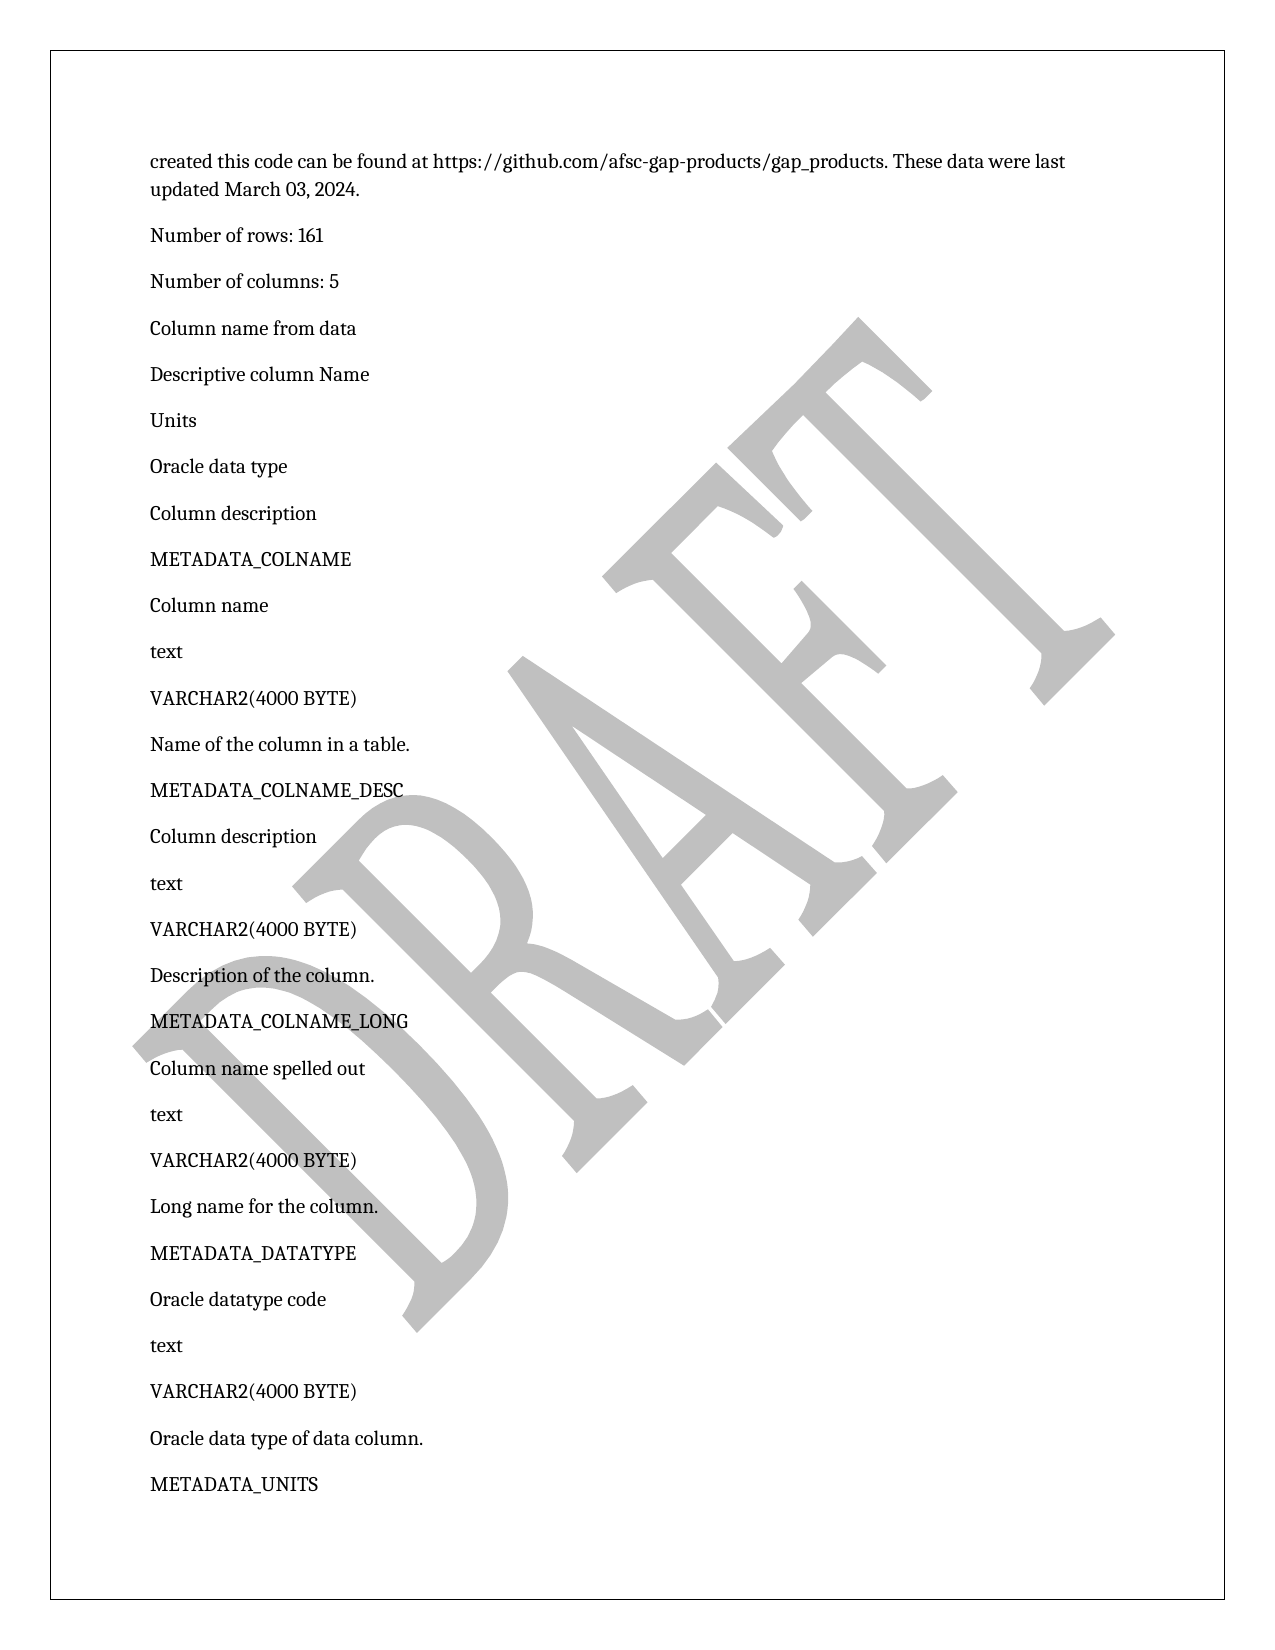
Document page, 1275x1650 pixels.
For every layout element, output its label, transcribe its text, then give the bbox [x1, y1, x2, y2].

text Column name spelled out [150, 1056, 1125, 1080]
text METADATA_DATATYPE [150, 1241, 1125, 1265]
text Column description [150, 501, 1125, 525]
text Number of columns: 5 [150, 270, 1125, 294]
text METADATA_COLNAME_LONG [150, 1010, 1125, 1034]
text Column name [150, 594, 1125, 618]
text text [150, 871, 1125, 895]
text text [150, 1102, 1125, 1126]
text METADATA_COLNAME [150, 547, 1125, 571]
text METADATA_UNITS [150, 1472, 1125, 1496]
text METADATA_COLNAME_DESC [150, 779, 1125, 803]
text VARCHAR2(4000 BYTE) [150, 1149, 1125, 1173]
text Name of the column in a table. [150, 732, 1125, 756]
text Long name for the column. [150, 1195, 1125, 1219]
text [150, 150, 1125, 201]
text Oracle datatype code [150, 1287, 1125, 1311]
text text [150, 1334, 1125, 1358]
text Descriptive column Name [150, 362, 1125, 386]
text Column description [150, 825, 1125, 849]
text Oracle data type [150, 455, 1125, 479]
text Column name from data [150, 316, 1125, 340]
text Units [150, 409, 1125, 433]
text VARCHAR2(4000 BYTE) [150, 1380, 1125, 1404]
text VARCHAR2(4000 BYTE) [150, 686, 1125, 710]
text text [150, 640, 1125, 664]
text VARCHAR2(4000 BYTE) [150, 917, 1125, 941]
text Number of rows: 161 [150, 224, 1125, 248]
text Description of the column. [150, 964, 1125, 988]
text Oracle data type of data column. [150, 1426, 1125, 1450]
